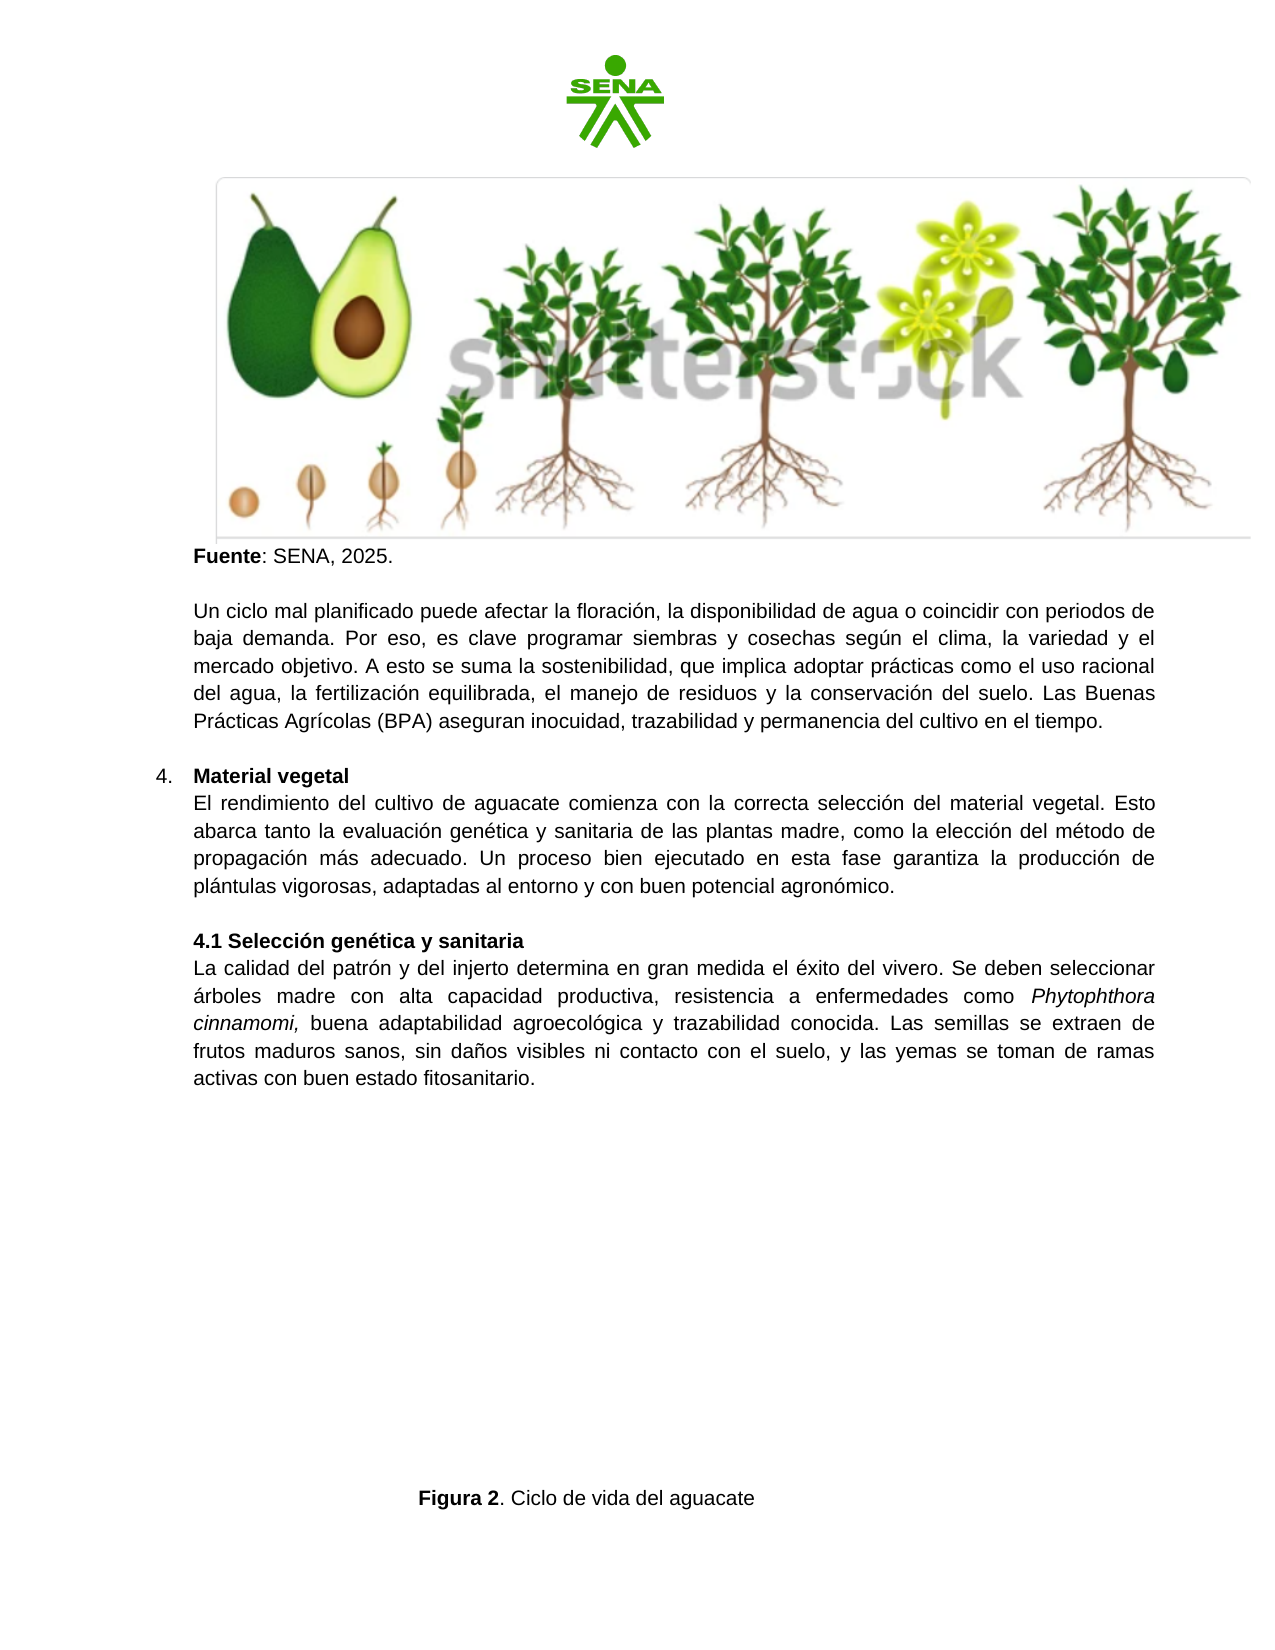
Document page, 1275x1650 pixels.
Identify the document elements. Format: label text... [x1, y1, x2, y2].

text Figura 2. Ciclo de vida del aguacate [418, 1486, 1157, 1510]
text La calidad del patrón y del injerto determina en gran medida el éxito del vivero. Se deben seleccionar árboles madre con alta capacidad productiva, resistencia a enfermedades como Phytophthora cinnamomi, buena adaptabilidad agroecológica y trazabilidad conocida. Las semillas se extraen de frutos maduros sanos, sin daños visibles ni contacto con el suelo, y las yemas se toman de ramas activas con buen estado fitosanitario. [193, 956, 1157, 1090]
list Material vegetal [156, 763, 1157, 787]
text Fuente: SENA, 2025. [193, 543, 1157, 567]
text 4.1 Selección genética y sanitaria [193, 901, 1157, 952]
text Un ciclo mal planificado puede afectar la floración, la disponibilidad de agua o coincidir con periodos de baja demanda. Por eso, es clave programar siembras y cosechas según el clima, la variedad y el mercado objetivo. A esto se suma la sostenibilidad, que implica adoptar prácticas como el uso racional del agua, la fertilización equilibrada, el manejo de residuos y la conservación del suelo. Las Buenas Prácticas Agrícolas (BPA) aseguran inocuidad, trazabilidad y permanencia del cultivo en el tiempo. [193, 598, 1157, 732]
picture [566, 55, 664, 148]
text El rendimiento del cultivo de aguacate comienza con la correcta selección del material vegetal. Esto abarca tanto la evaluación genética y sanitaria de las plantas madre, como la elección del método de propagación más adecuado. Un proceso bien ejecutado en esta fase garantiza la producción de plántulas vigorosas, adaptadas al entorno y con buen potencial agronómico. [193, 791, 1157, 897]
